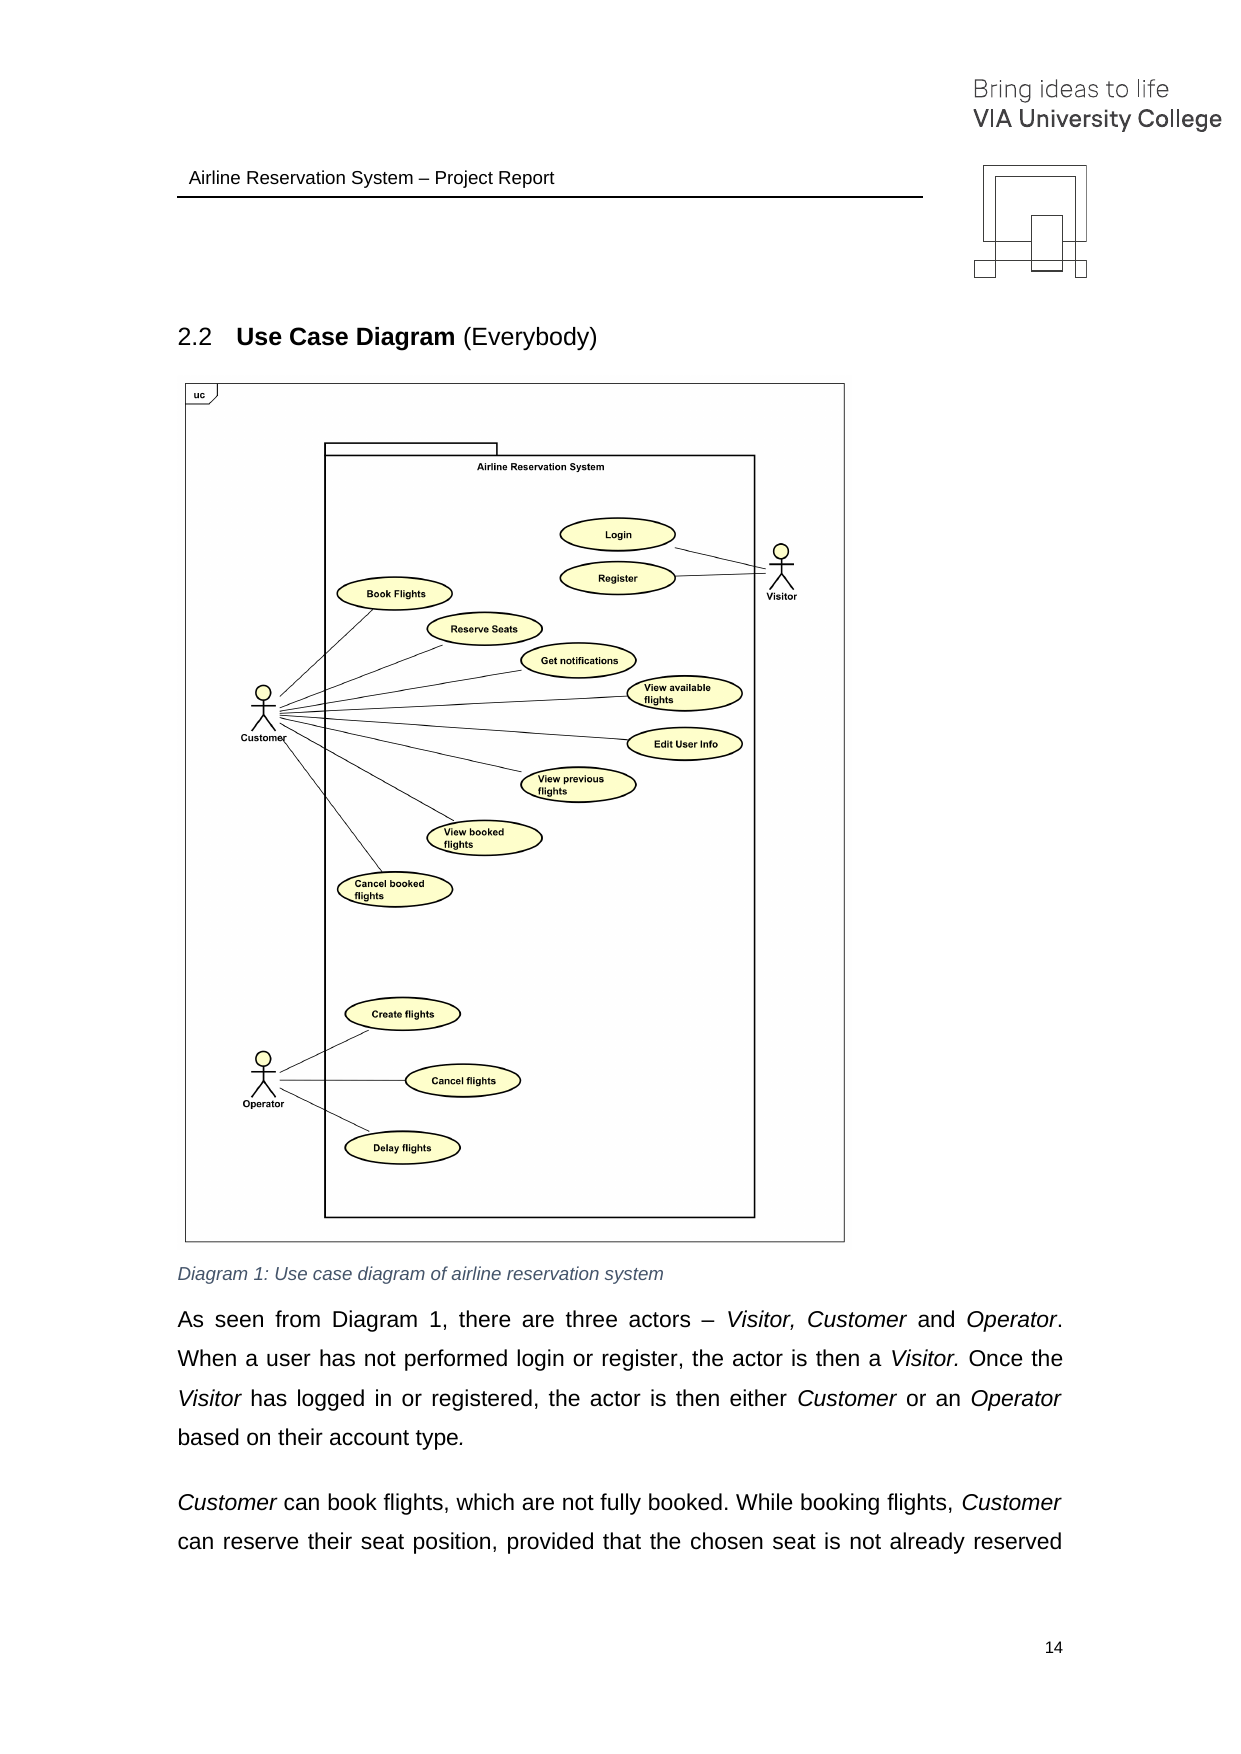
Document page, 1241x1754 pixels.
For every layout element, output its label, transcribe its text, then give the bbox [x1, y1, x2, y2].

text Diagram 1: Use case diagram of airline reservation system [177, 1263, 1063, 1285]
picture [177, 375, 852, 1250]
text As seen from Diagram 1, there are three actors – Visitor, Customer and Operator. When a user has not performed login or register, the actor is then a Visitor. Once the Visitor has logged in or registered, the actor is then either Customer or an Operator based on their account type. [177, 1306, 1063, 1450]
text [177, 1488, 1063, 1554]
subtitle Use Case Diagram (Everybody) [177, 319, 1063, 350]
